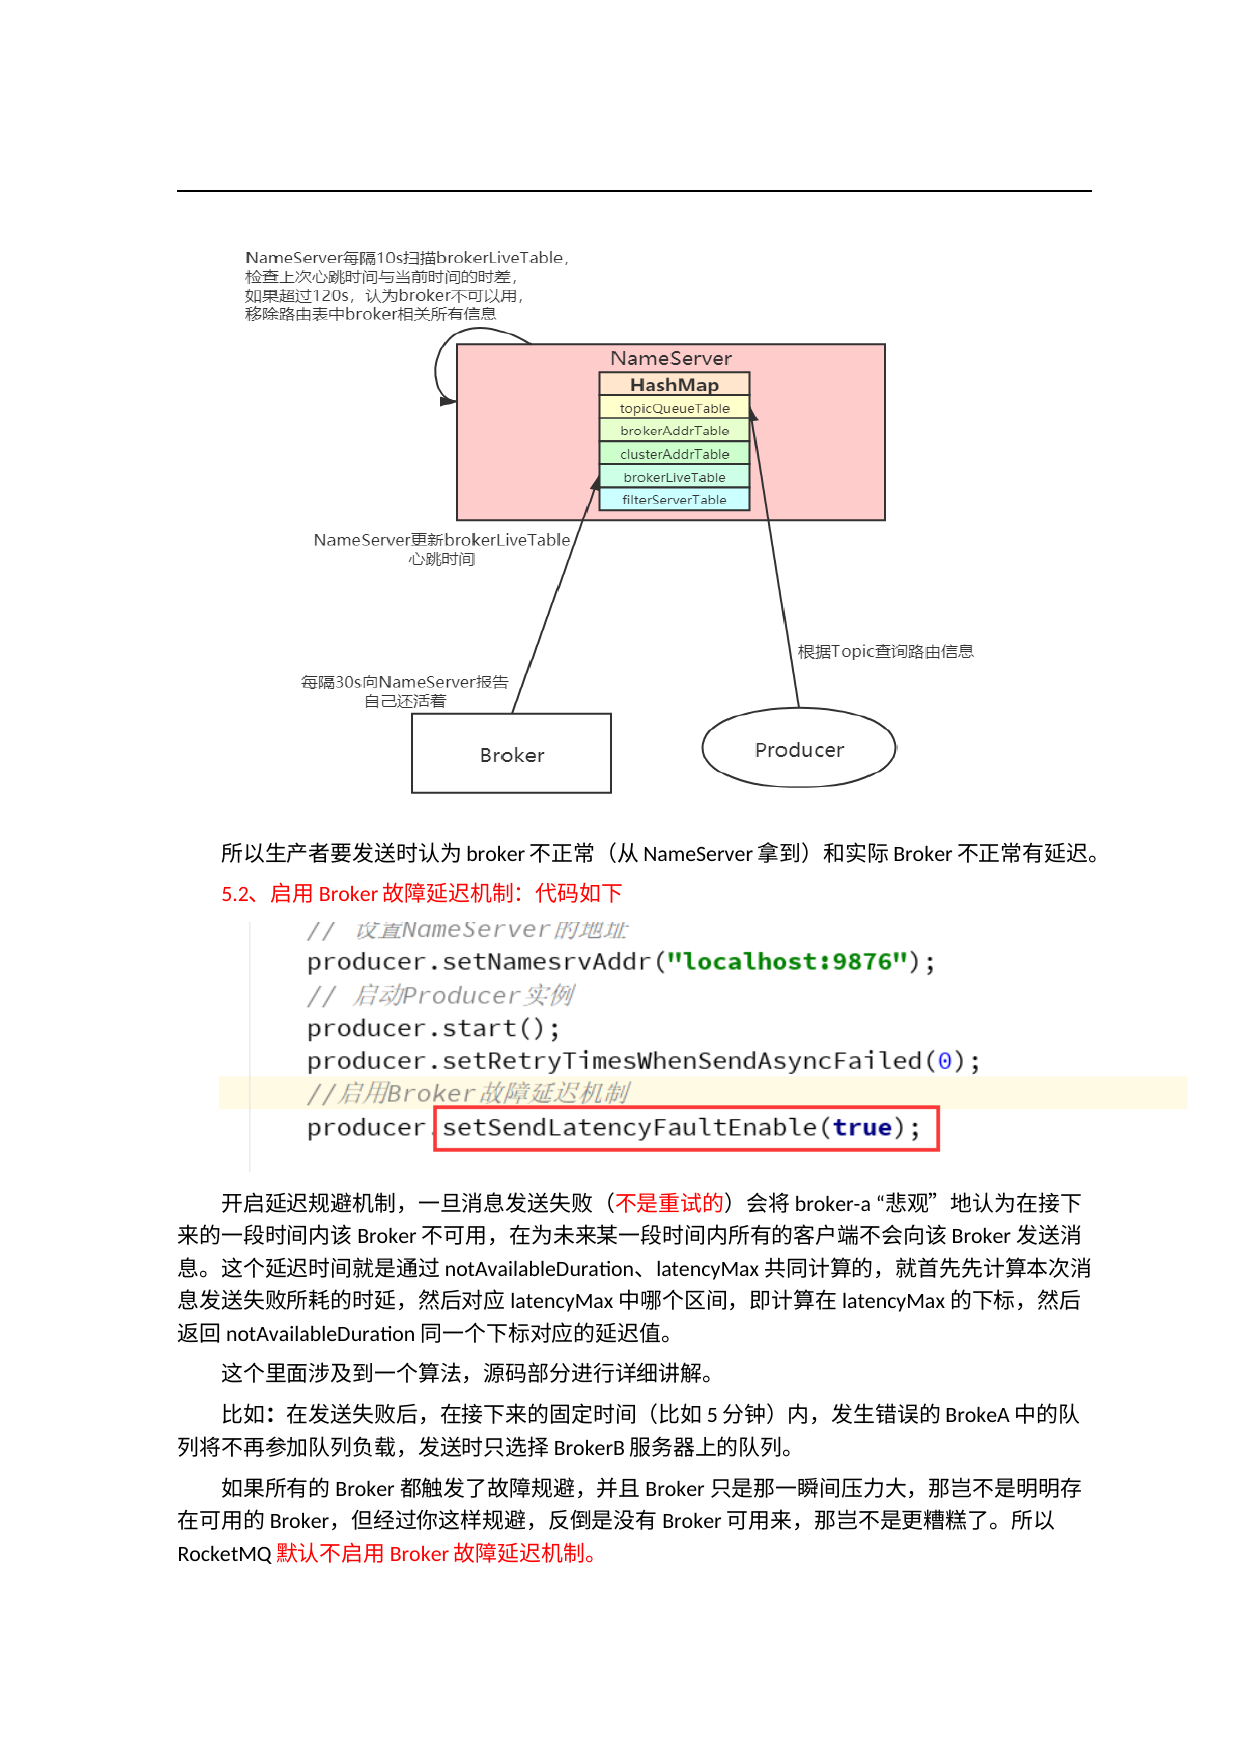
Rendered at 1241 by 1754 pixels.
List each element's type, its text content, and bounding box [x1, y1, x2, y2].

text 比如：在发送失败后，在接下来的固定时间（比如5分钟）内，发生错误的BrokeA中的队列将不再参加队列负载，发送时只选择BrokerB服务器上的队列。 [177, 1397, 1092, 1462]
picture [218, 922, 1188, 1172]
text 5.2、启用Broker故障延迟机制：代码如下 [177, 876, 1092, 908]
text 所以生产者要发送时认为broker不正常（从NameServer拿到）和实际Broker不正常有延迟。 [177, 835, 1092, 868]
text 如果所有的 Broker 都触发了故障规避，并且 Broker 只是那一瞬间压力大，那岂不是明明存在可用的 Broker，但经过你这样规避，反倒是没有 Broker 可用来，那岂不是更糟糕了。所以RocketMQ默认不启用Broker故障延迟机制。 [177, 1470, 1092, 1568]
text 这个里面涉及到一个算法，源码部分进行详细讲解。 [177, 1356, 1092, 1388]
text 开启延迟规避机制，一旦消息发送失败（不是重试的）会将 broker-a “悲观”地认为在接下来的一段时间内该 Broker 不可用，在为未来某一段时间内所有的客户端不会向该 Broker 发送消息。这个延迟时间就是通过 notAvailableDuration、latencyMax 共同计算的，就首先先计算本次消息发送失败所耗的时延，然后对应 latencyMax 中哪个区间，即计算在 latencyMax 的下标，然后返回 notAvailableDuration 同一个下标对应的延迟值。 [177, 1185, 1092, 1348]
picture [221, 221, 1039, 815]
